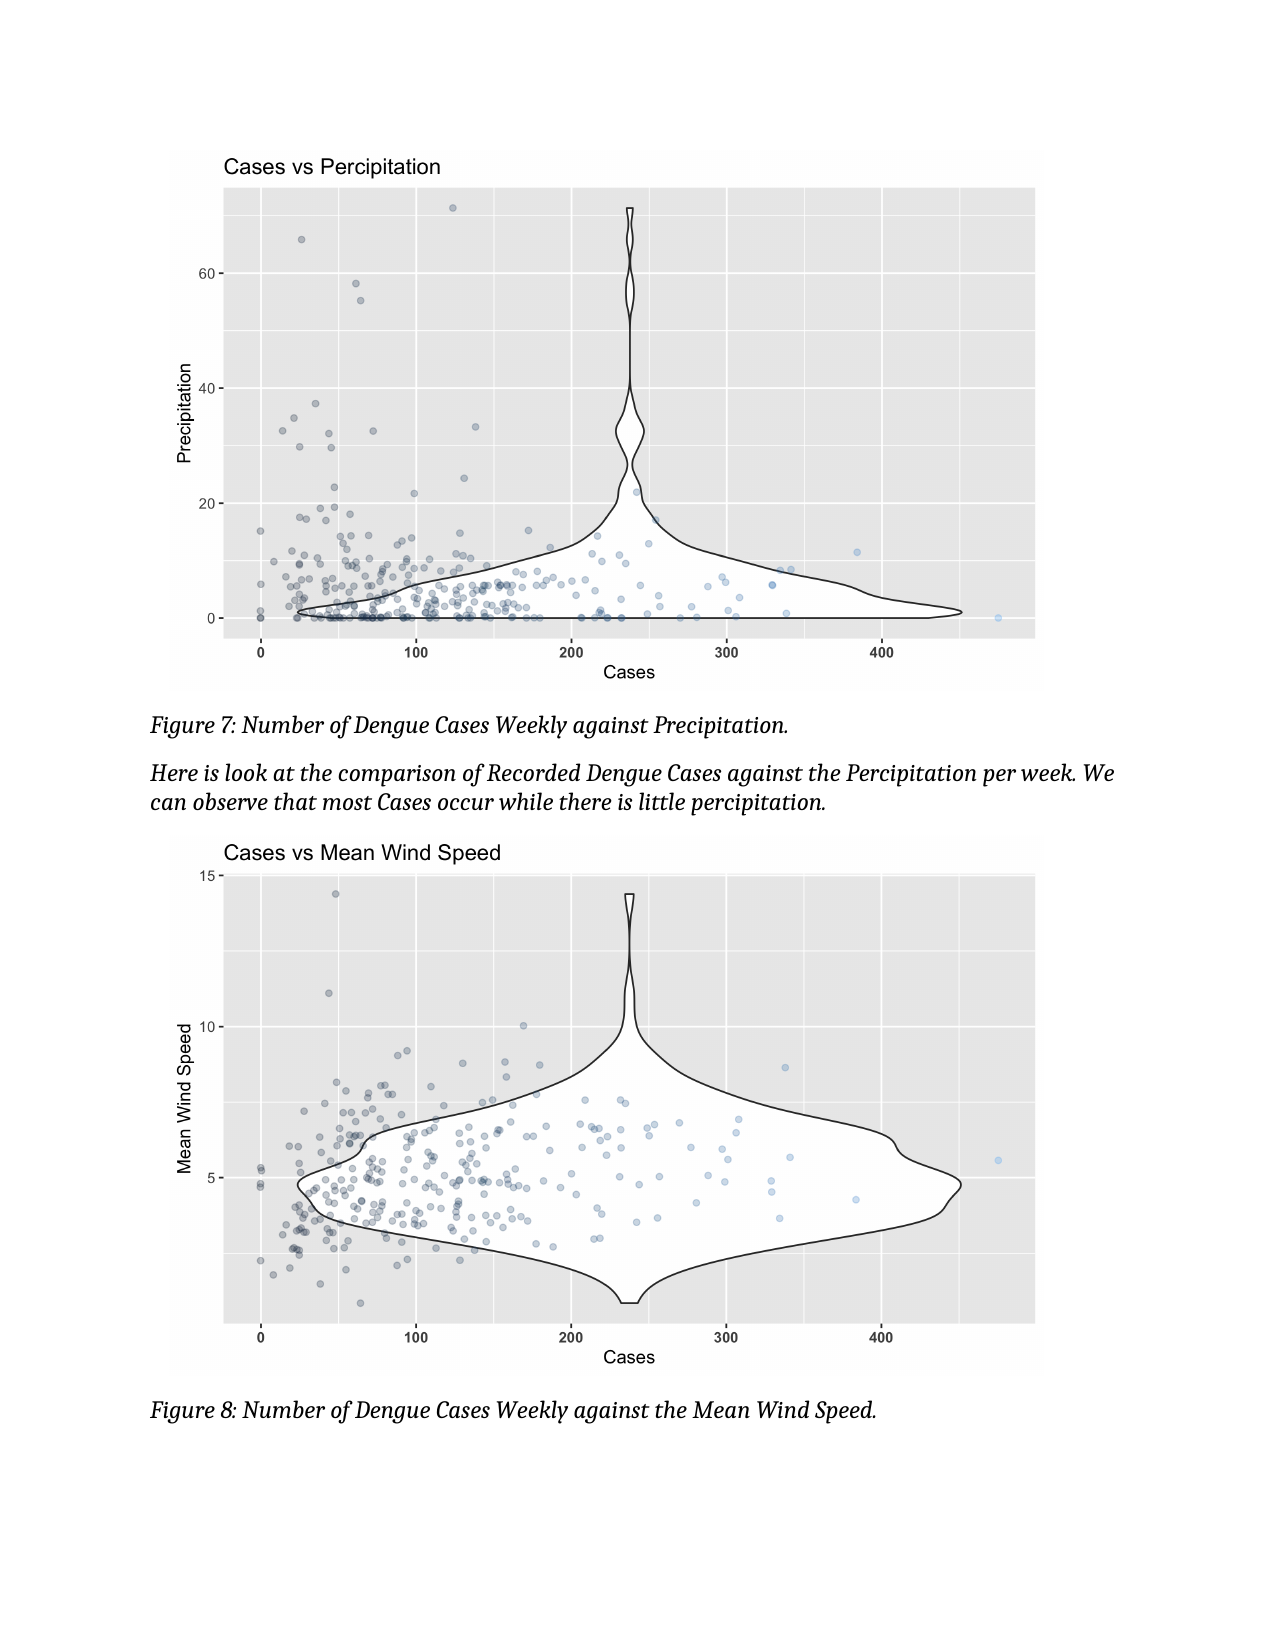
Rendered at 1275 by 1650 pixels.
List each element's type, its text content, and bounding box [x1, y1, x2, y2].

picture [168, 150, 1044, 691]
text Here is look at the comparison of Recorded Dengue Cases against the Percipitation per week. We can observe that most Cases occur while there is little percipitation. [150, 759, 1125, 816]
picture [168, 835, 1044, 1376]
text Figure 8: Number of Dengue Cases Weekly against the Mean Wind Speed. [150, 1396, 1125, 1425]
text Figure 7: Number of Dengue Cases Weekly against Precipitation. [150, 711, 1125, 740]
